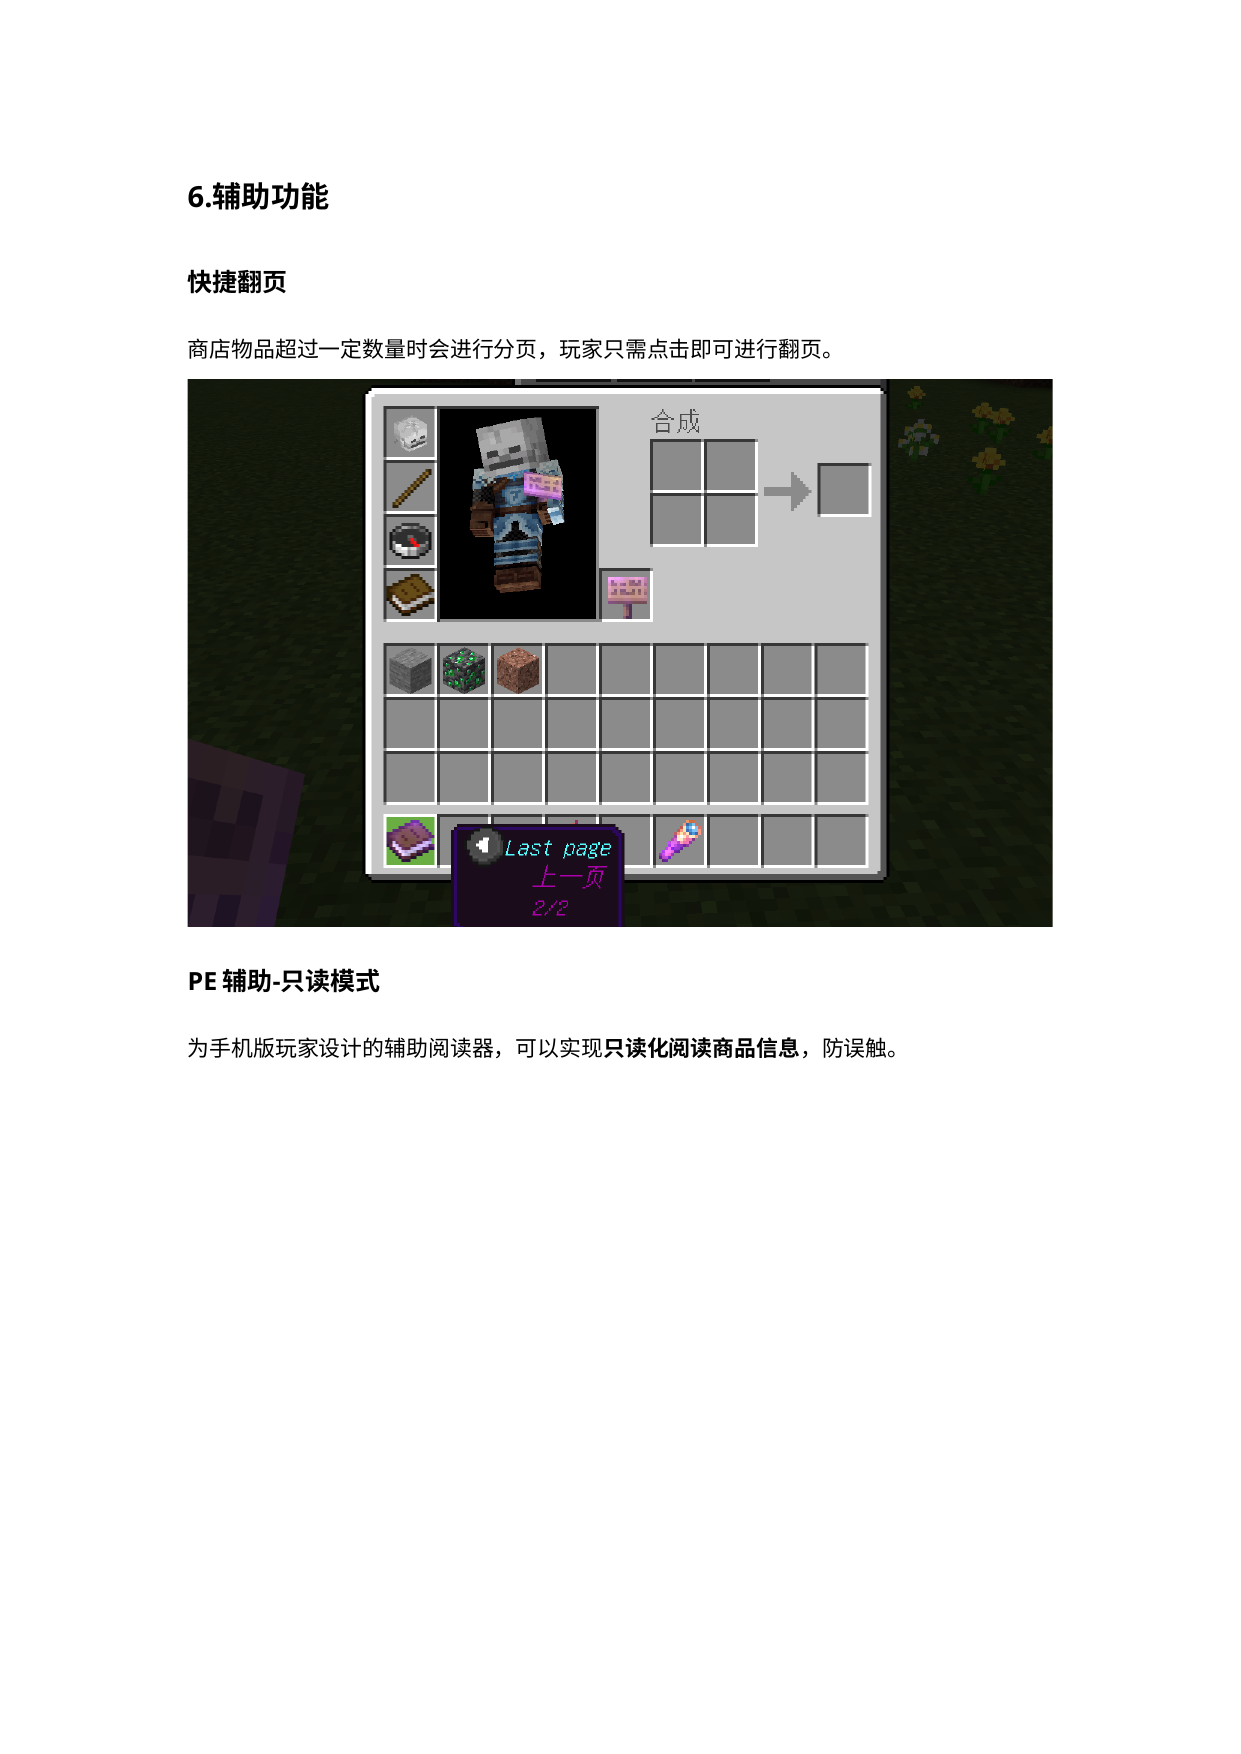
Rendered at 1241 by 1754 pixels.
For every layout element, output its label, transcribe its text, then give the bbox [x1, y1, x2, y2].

subtitle 6.辅助功能 [187, 162, 1053, 227]
subtitle PE辅助-只读模式 [187, 947, 1053, 1012]
text 为手机版玩家设计的辅助阅读器，可以实现只读化阅读商品信息，防误触。 [187, 1030, 1053, 1063]
text 商店物品超过一定数量时会进行分页，玩家只需点击即可进行翻页。 [187, 331, 1053, 364]
picture [187, 379, 1053, 927]
subtitle 快捷翻页 [187, 248, 1053, 313]
